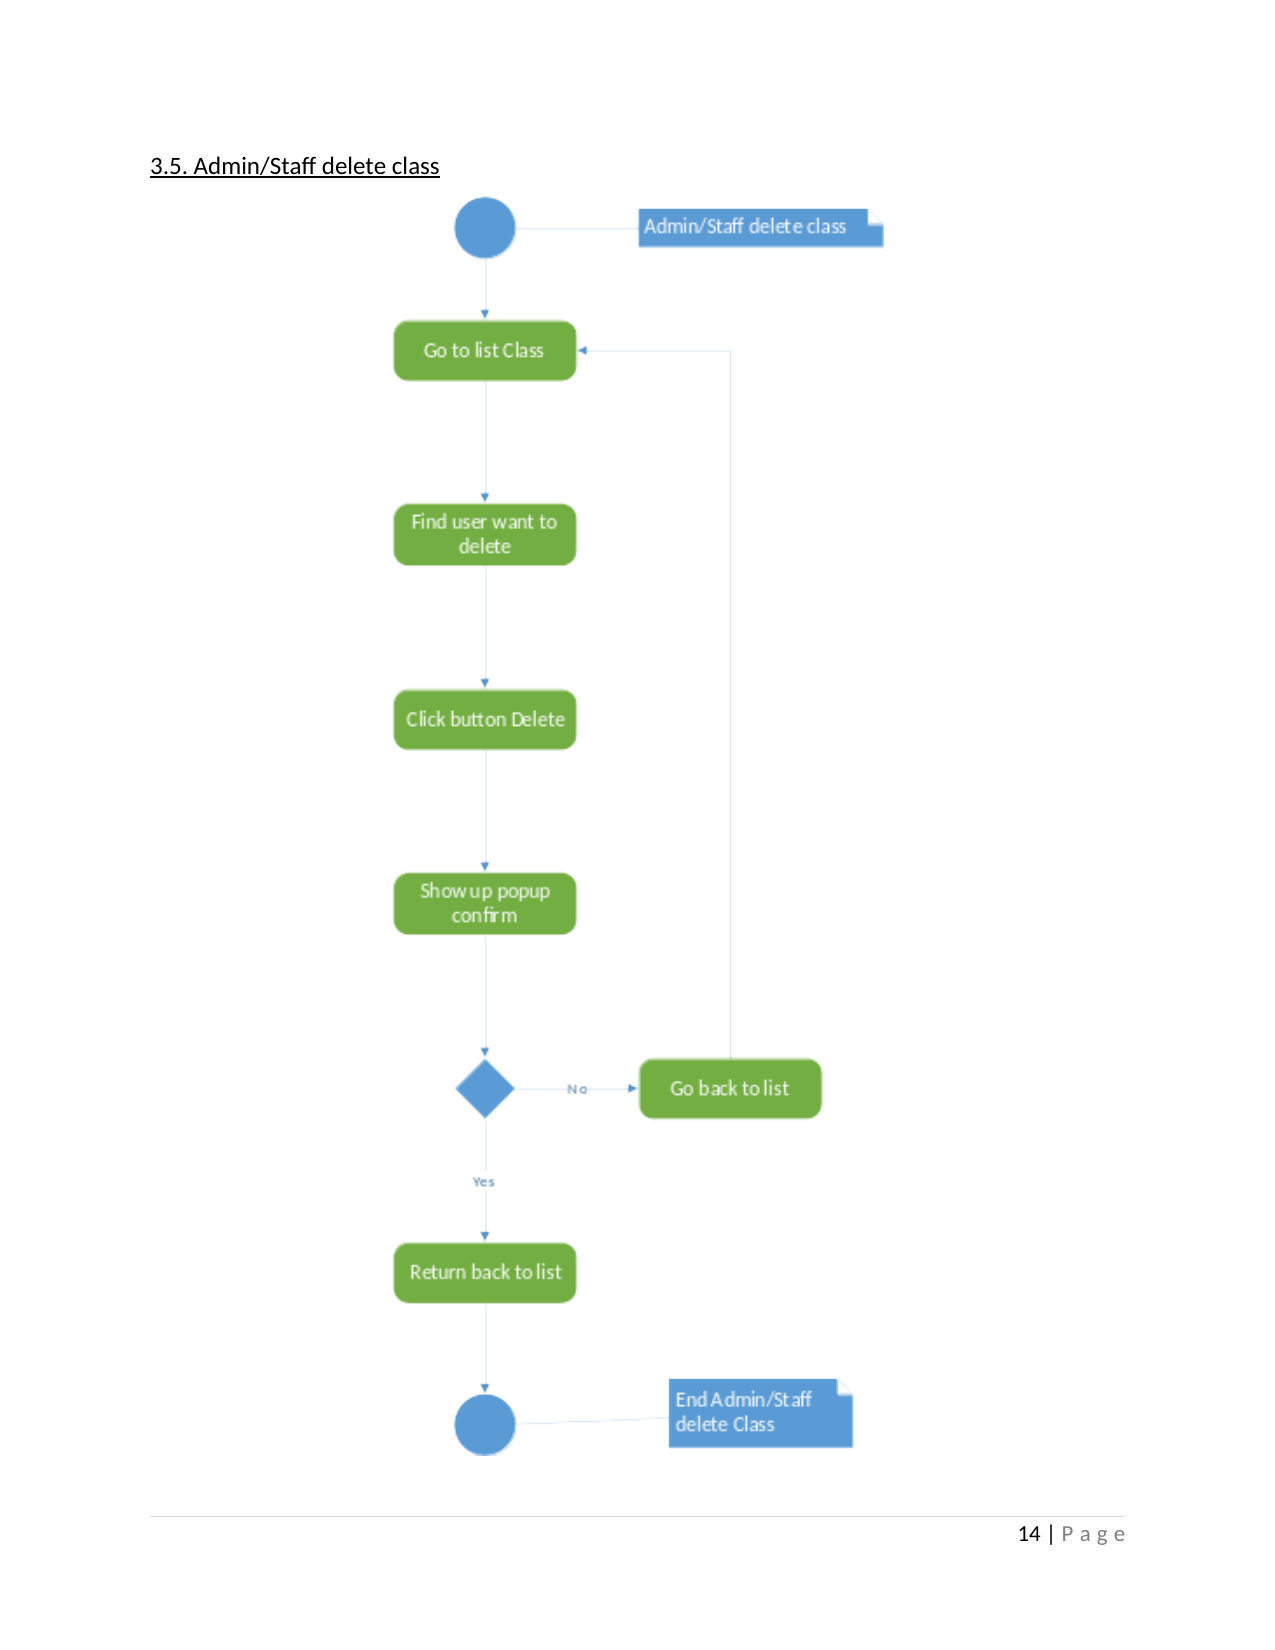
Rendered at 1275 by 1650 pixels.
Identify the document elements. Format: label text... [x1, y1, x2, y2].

subtitle 3.5. Admin/Staff delete class [150, 150, 1125, 181]
